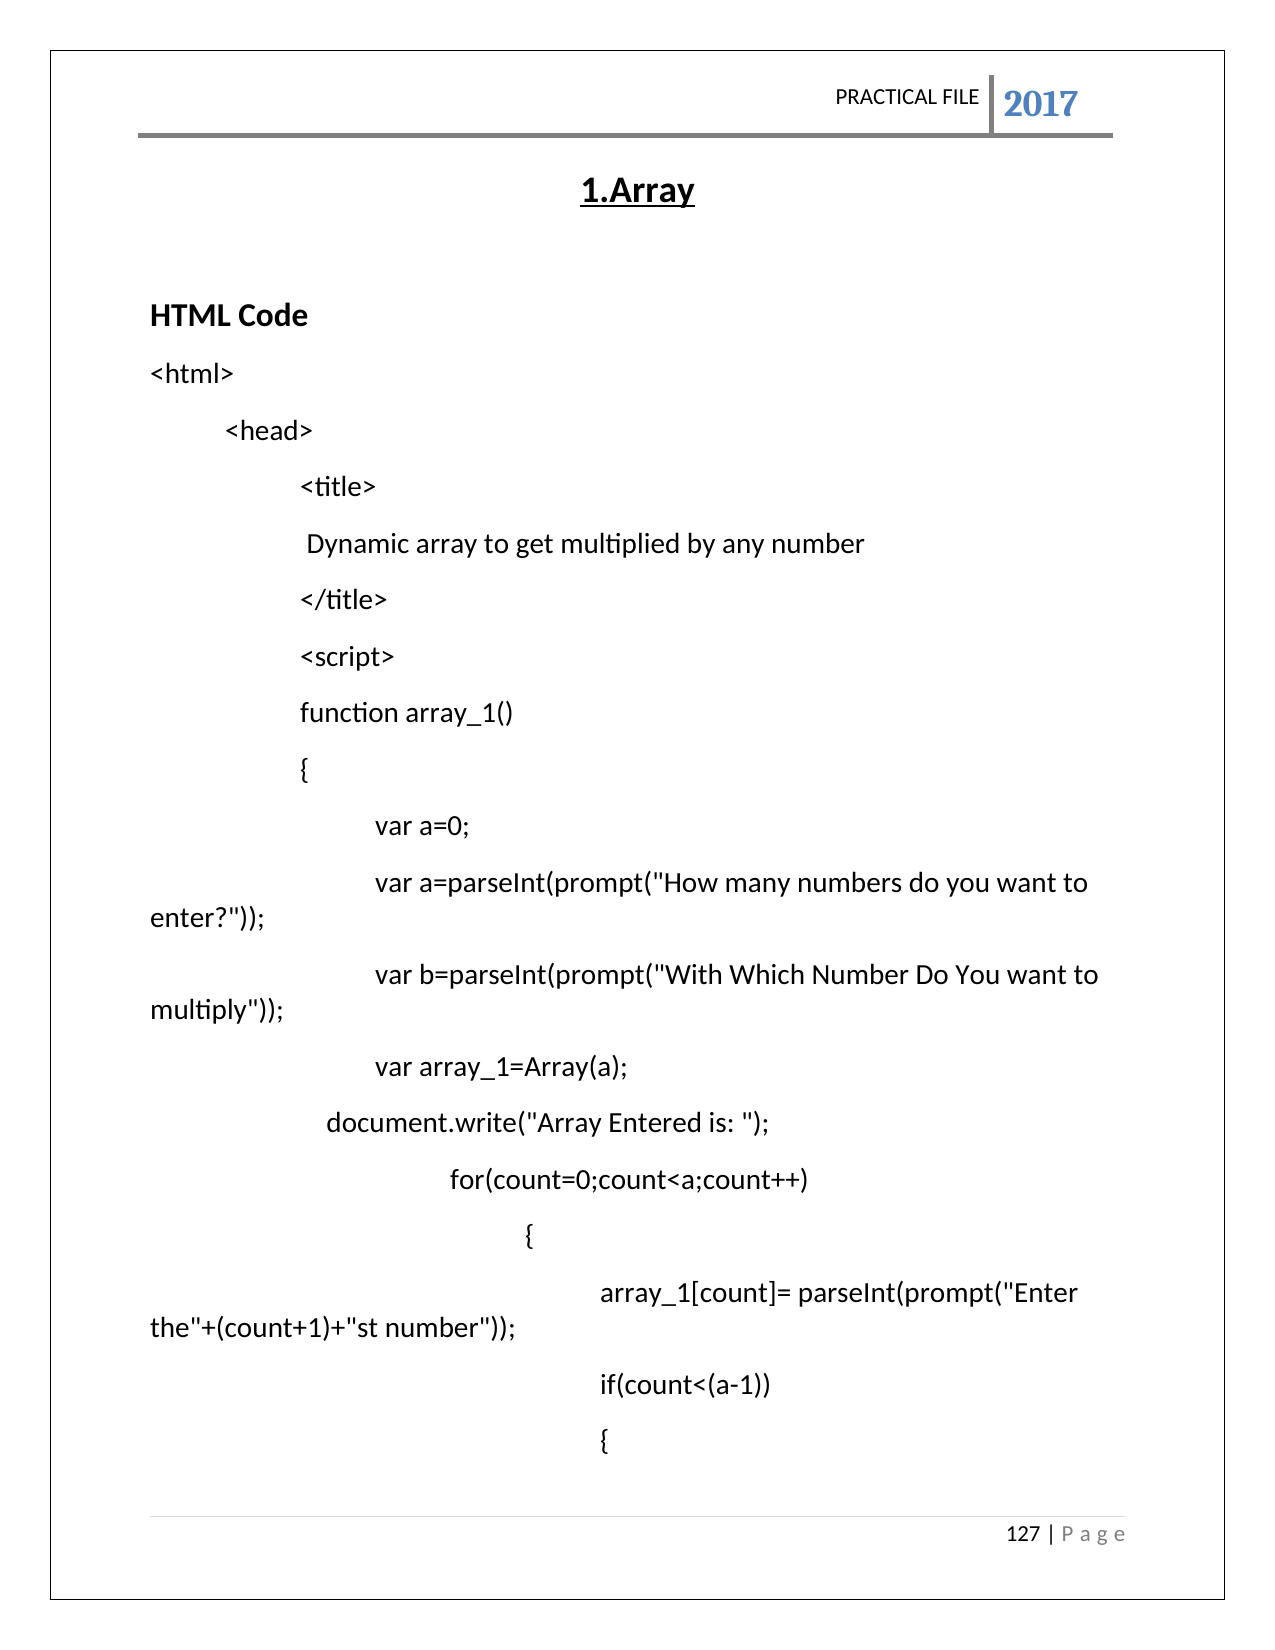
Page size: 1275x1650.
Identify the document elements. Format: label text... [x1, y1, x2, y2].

text </title> [150, 581, 1125, 617]
text 1.Array [150, 166, 1125, 212]
text <head> [150, 412, 1125, 448]
text var a=parseInt(prompt("How many numbers do you want to enter?")); [150, 864, 1125, 935]
text <title> [150, 468, 1125, 504]
text document.write("Array Entered is: "); [150, 1104, 1125, 1140]
text var array_1=Array(a); [150, 1048, 1125, 1083]
text Dynamic array to get multiplied by any number [150, 525, 1125, 561]
text <html> [150, 356, 1125, 391]
text var a=0; [150, 807, 1125, 843]
text { [150, 751, 1125, 786]
text function array_1() [150, 694, 1125, 730]
text array_1[count]= parseInt(prompt("Enter the"+(count+1)+"st number")); [150, 1274, 1125, 1345]
text var b=parseInt(prompt("With Which Number Do You want to multiply")); [150, 956, 1125, 1027]
text { [150, 1217, 1125, 1253]
text if(count<(a-1)) [150, 1366, 1125, 1401]
text <script> [150, 638, 1125, 673]
text HTML Code [150, 294, 1125, 335]
text { [150, 1422, 1125, 1458]
text for(count=0;count<a;count++) [150, 1161, 1125, 1196]
